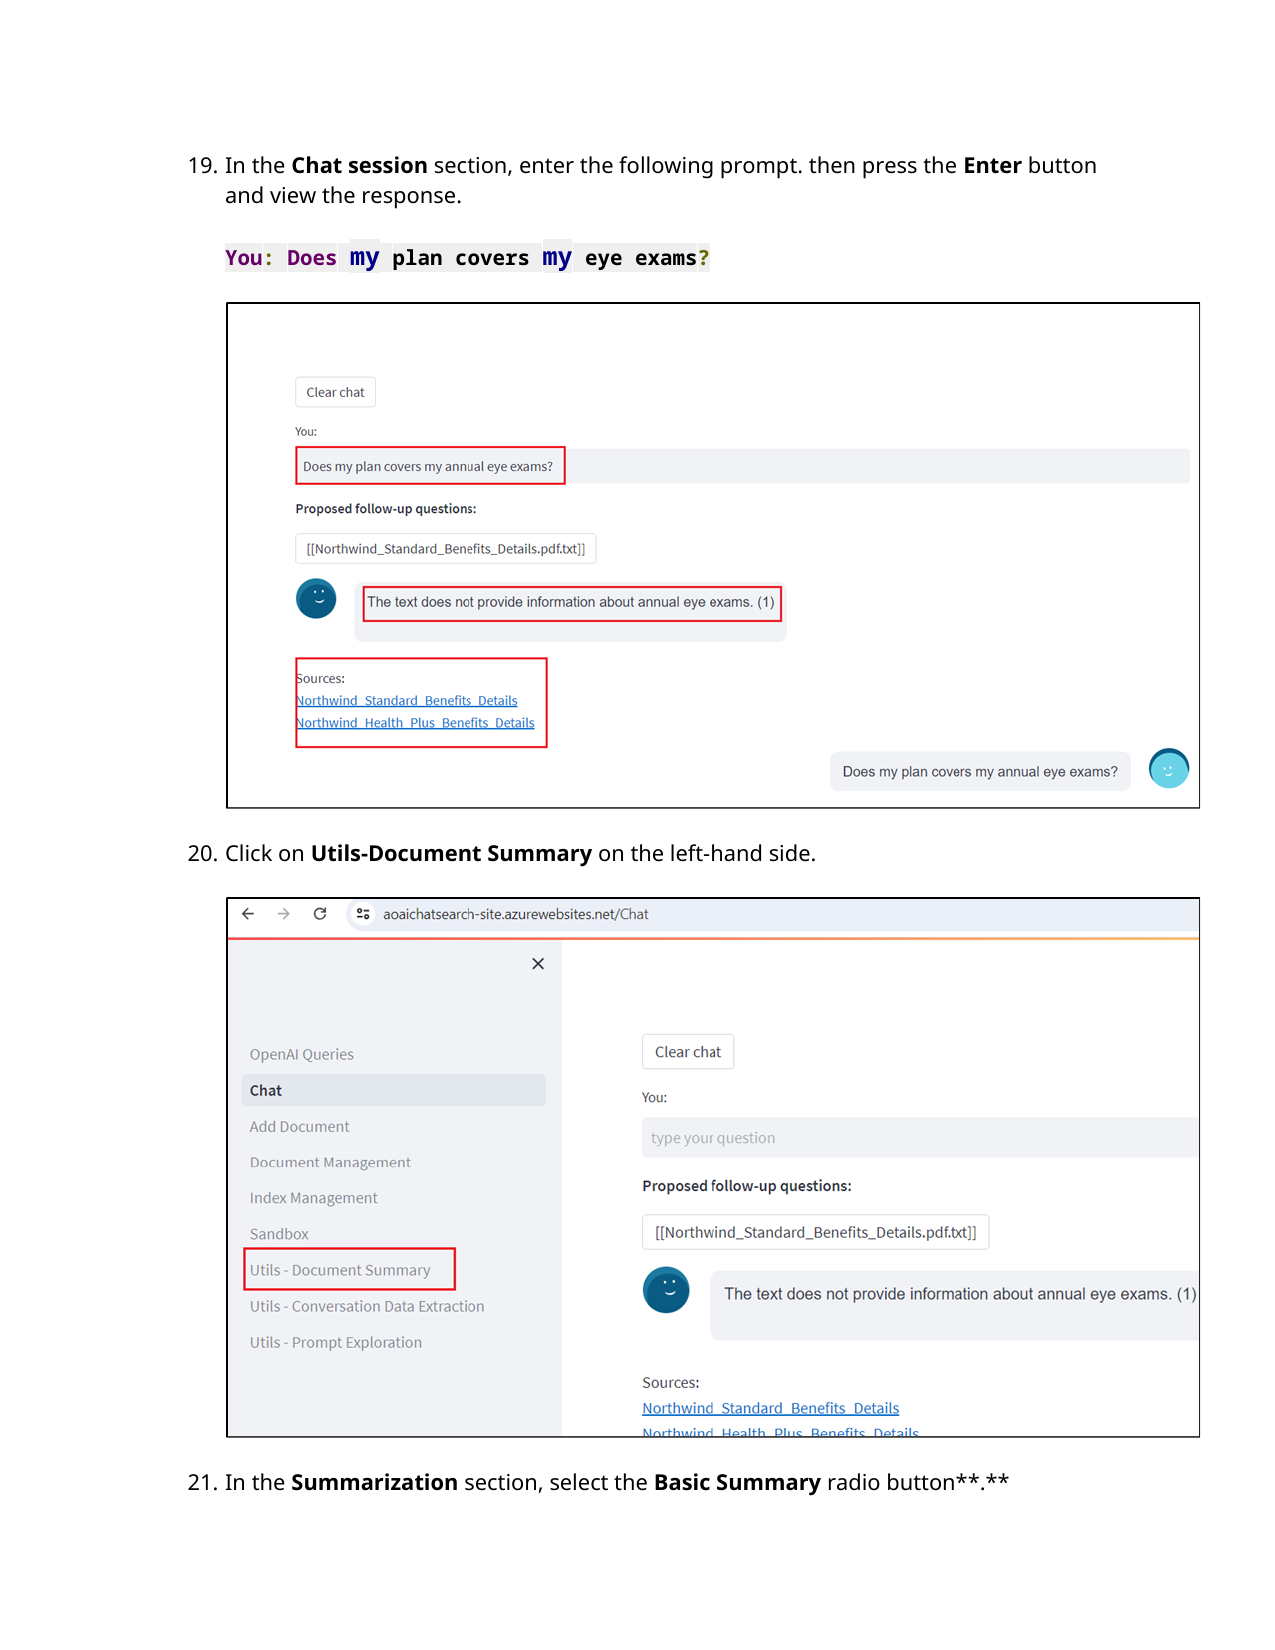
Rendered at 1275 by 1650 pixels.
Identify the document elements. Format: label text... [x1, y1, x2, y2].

picture [225, 302, 1200, 809]
list In the Chat session section, enter the following prompt. then press the Enter button and view the response. [187, 150, 1125, 209]
text You: Does my plan covers my eye exams? [572, 239, 1125, 273]
list Click on Utils-Document Summary on the left-hand side. [187, 837, 1125, 867]
text You: Does my plan covers my eye exams? [225, 239, 350, 273]
list In the Summarization section, select the Basic Summary radio button**.** [187, 1466, 1125, 1496]
text You: Does my plan covers my eye exams? [380, 239, 543, 273]
picture [225, 896, 1200, 1438]
